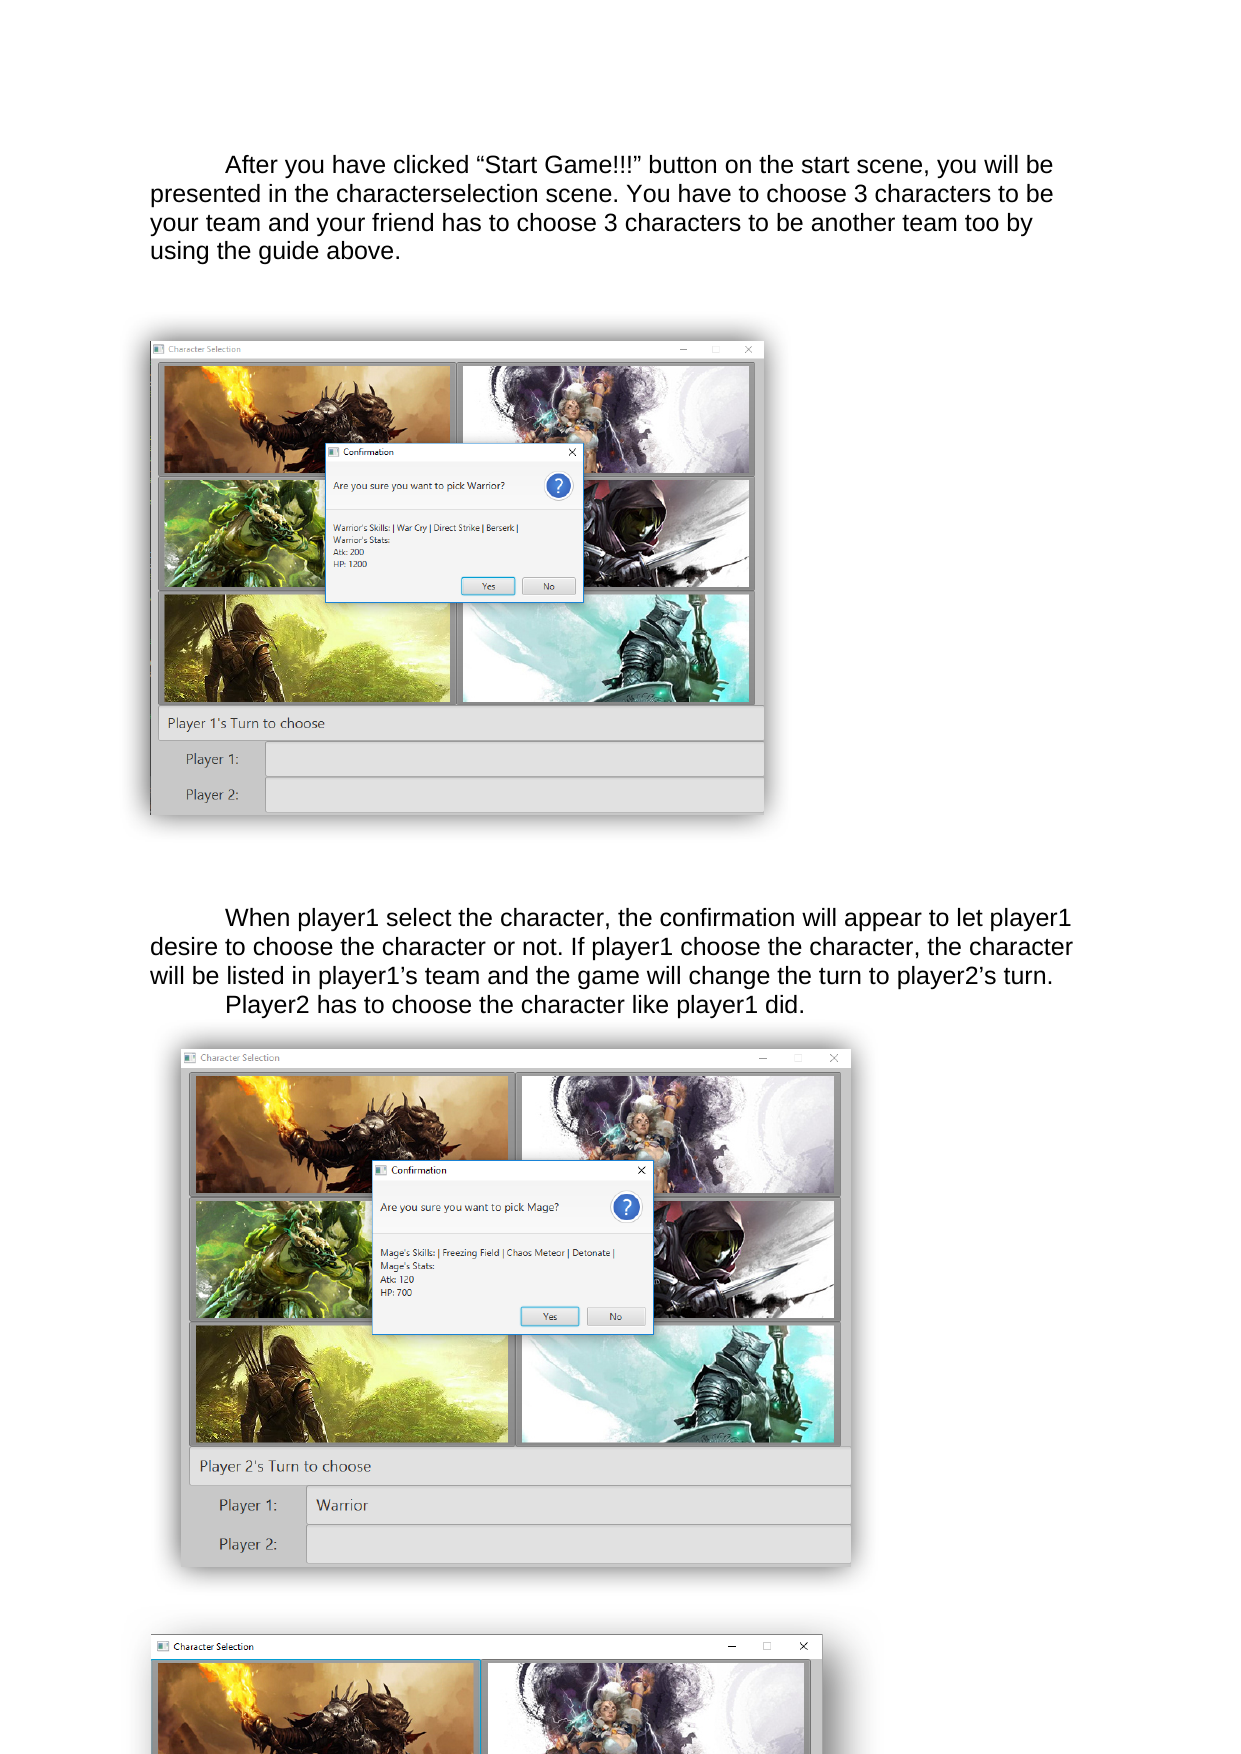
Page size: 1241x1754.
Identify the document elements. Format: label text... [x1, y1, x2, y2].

picture [151, 1634, 823, 1754]
picture [150, 341, 764, 815]
text presented in the characterselection scene. You have to choose 3 characters to be your team and your friend has to choose 3 characters to be another team too by using the guide above. [150, 179, 1090, 265]
text After you have clicked “Start Game!!!” button on the start scene, you will be [150, 150, 1090, 179]
picture [181, 1049, 851, 1567]
text Player2 has to choose the character like player1 did. [150, 989, 1090, 1018]
text When player1 select the character, the confirmation will appear to let player1 desire to choose the character or not. If player1 choose the character, the character will be listed in player1’s team and the game will change the turn to player2’s turn. [150, 903, 1090, 989]
picture [151, 1661, 479, 1754]
